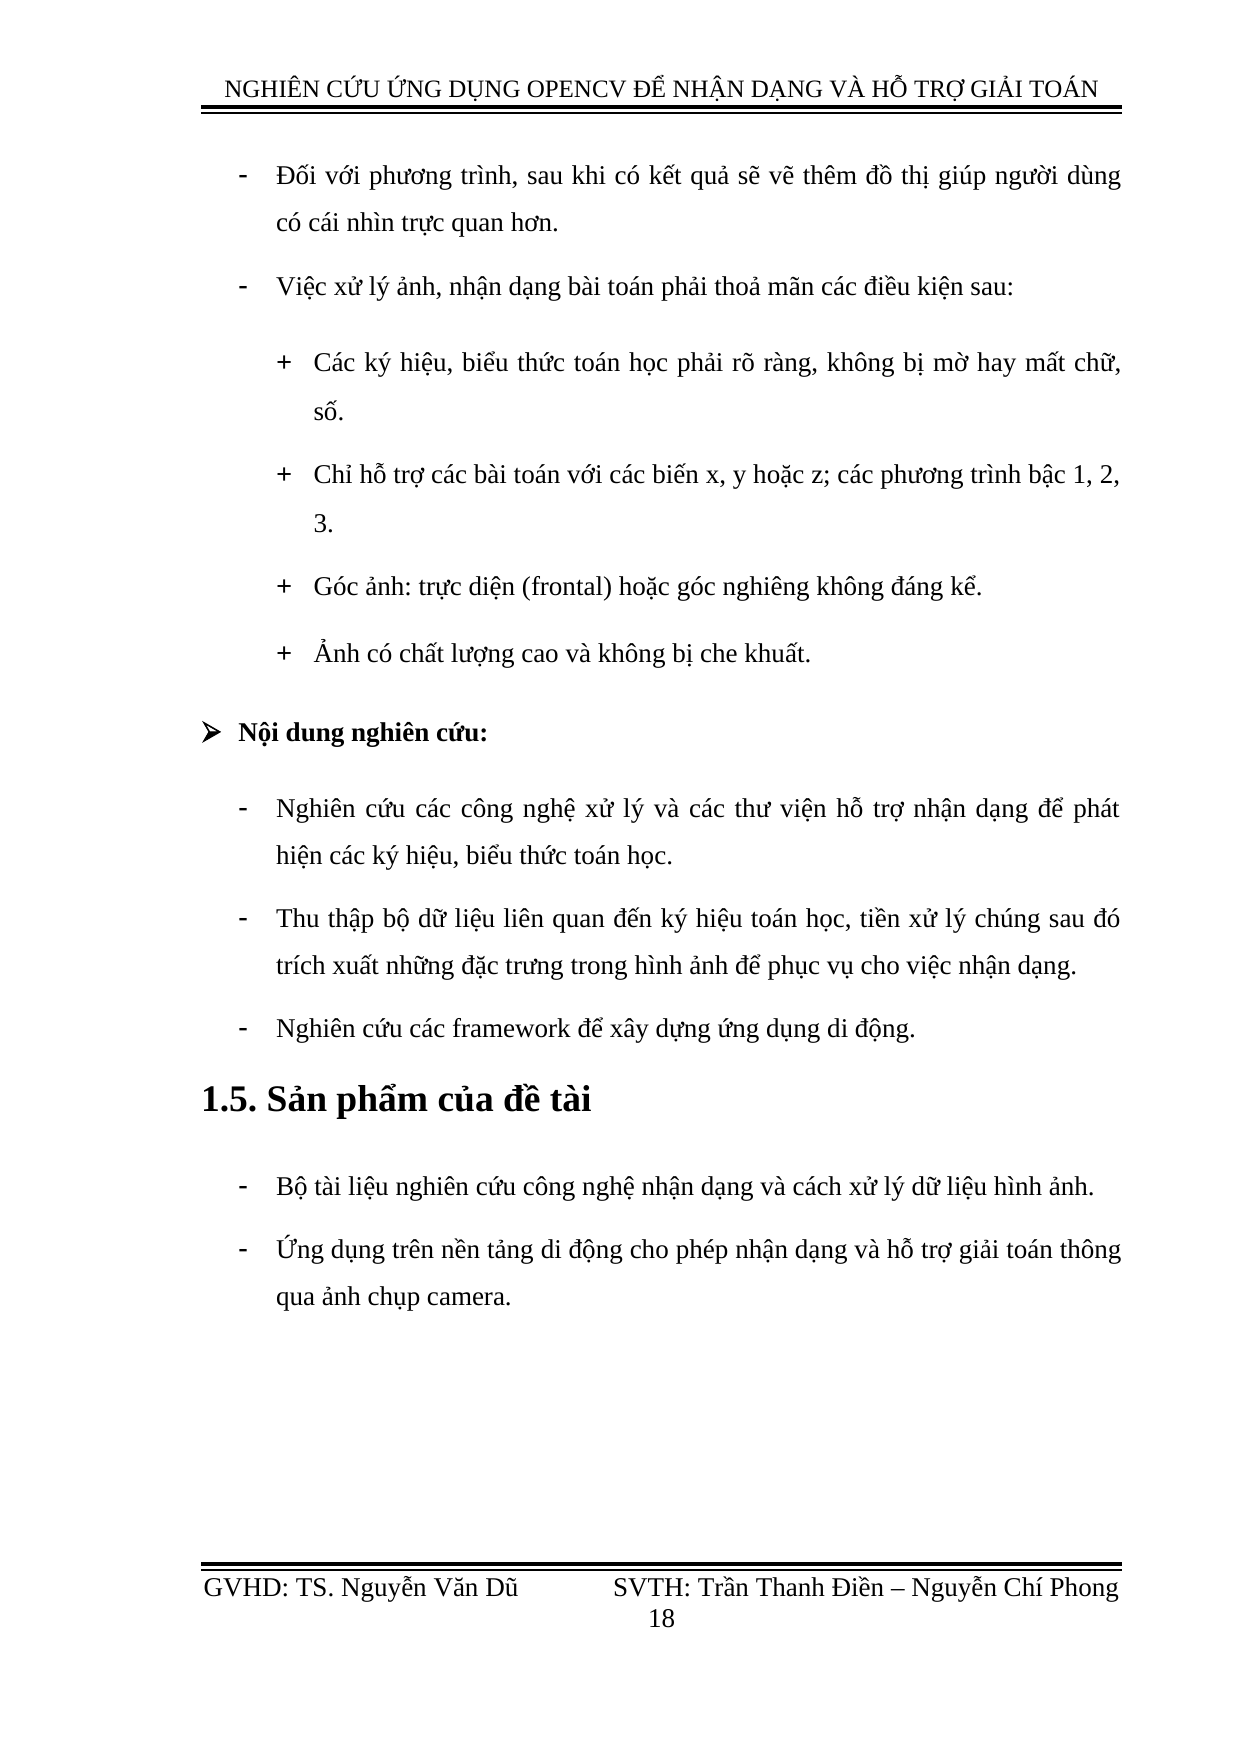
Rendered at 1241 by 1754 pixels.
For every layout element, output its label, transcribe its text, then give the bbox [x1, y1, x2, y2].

list Ứng dụng trên nền tảng di động cho phép nhận dạng và hỗ trợ giải toán thông qua ảnh chụp camera. [238, 1233, 1122, 1311]
list Các ký hiệu, biểu thức toán học phải rõ ràng, không bị mờ hay mất chữ, số. [276, 346, 1122, 426]
list Nghiên cứu các công nghệ xử lý và các thư viện hỗ trợ nhận dạng để phát hiện các ký hiệu, biểu thức toán học. [238, 792, 1122, 870]
list Bộ tài liệu nghiên cứu công nghệ nhận dạng và cách xử lý dữ liệu hình ảnh. [238, 1170, 1122, 1201]
list Việc xử lý ảnh, nhận dạng bài toán phải thoả mãn các điều kiện sau: [238, 269, 1122, 301]
list Chỉ hỗ trợ các bài toán với các biến x, y hoặc z; các phương trình bậc 1, 2, 3. [276, 458, 1122, 538]
list Thu thập bộ dữ liệu liên quan đến ký hiệu toán học, tiền xử lý chúng sau đó trích xuất những đặc trưng trong hình ảnh để phục vụ cho việc nhận dạng. [238, 902, 1122, 980]
list Góc ảnh: trực diện (frontal) hoặc góc nghiêng không đáng kể. [276, 570, 1122, 604]
list Đối với phương trình, sau khi có kết quả sẽ vẽ thêm đồ thị giúp người dùng có cái nhìn trực quan hơn. [238, 159, 1122, 237]
subtitle Sản phẩm của đề tài [201, 1076, 1122, 1119]
list Nội dung nghiên cứu: [201, 716, 1122, 747]
list Ảnh có chất lượng cao và không bị che khuất. [276, 637, 1122, 670]
list Nghiên cứu các framework để xây dựng ứng dụng di động. [238, 1012, 1122, 1044]
